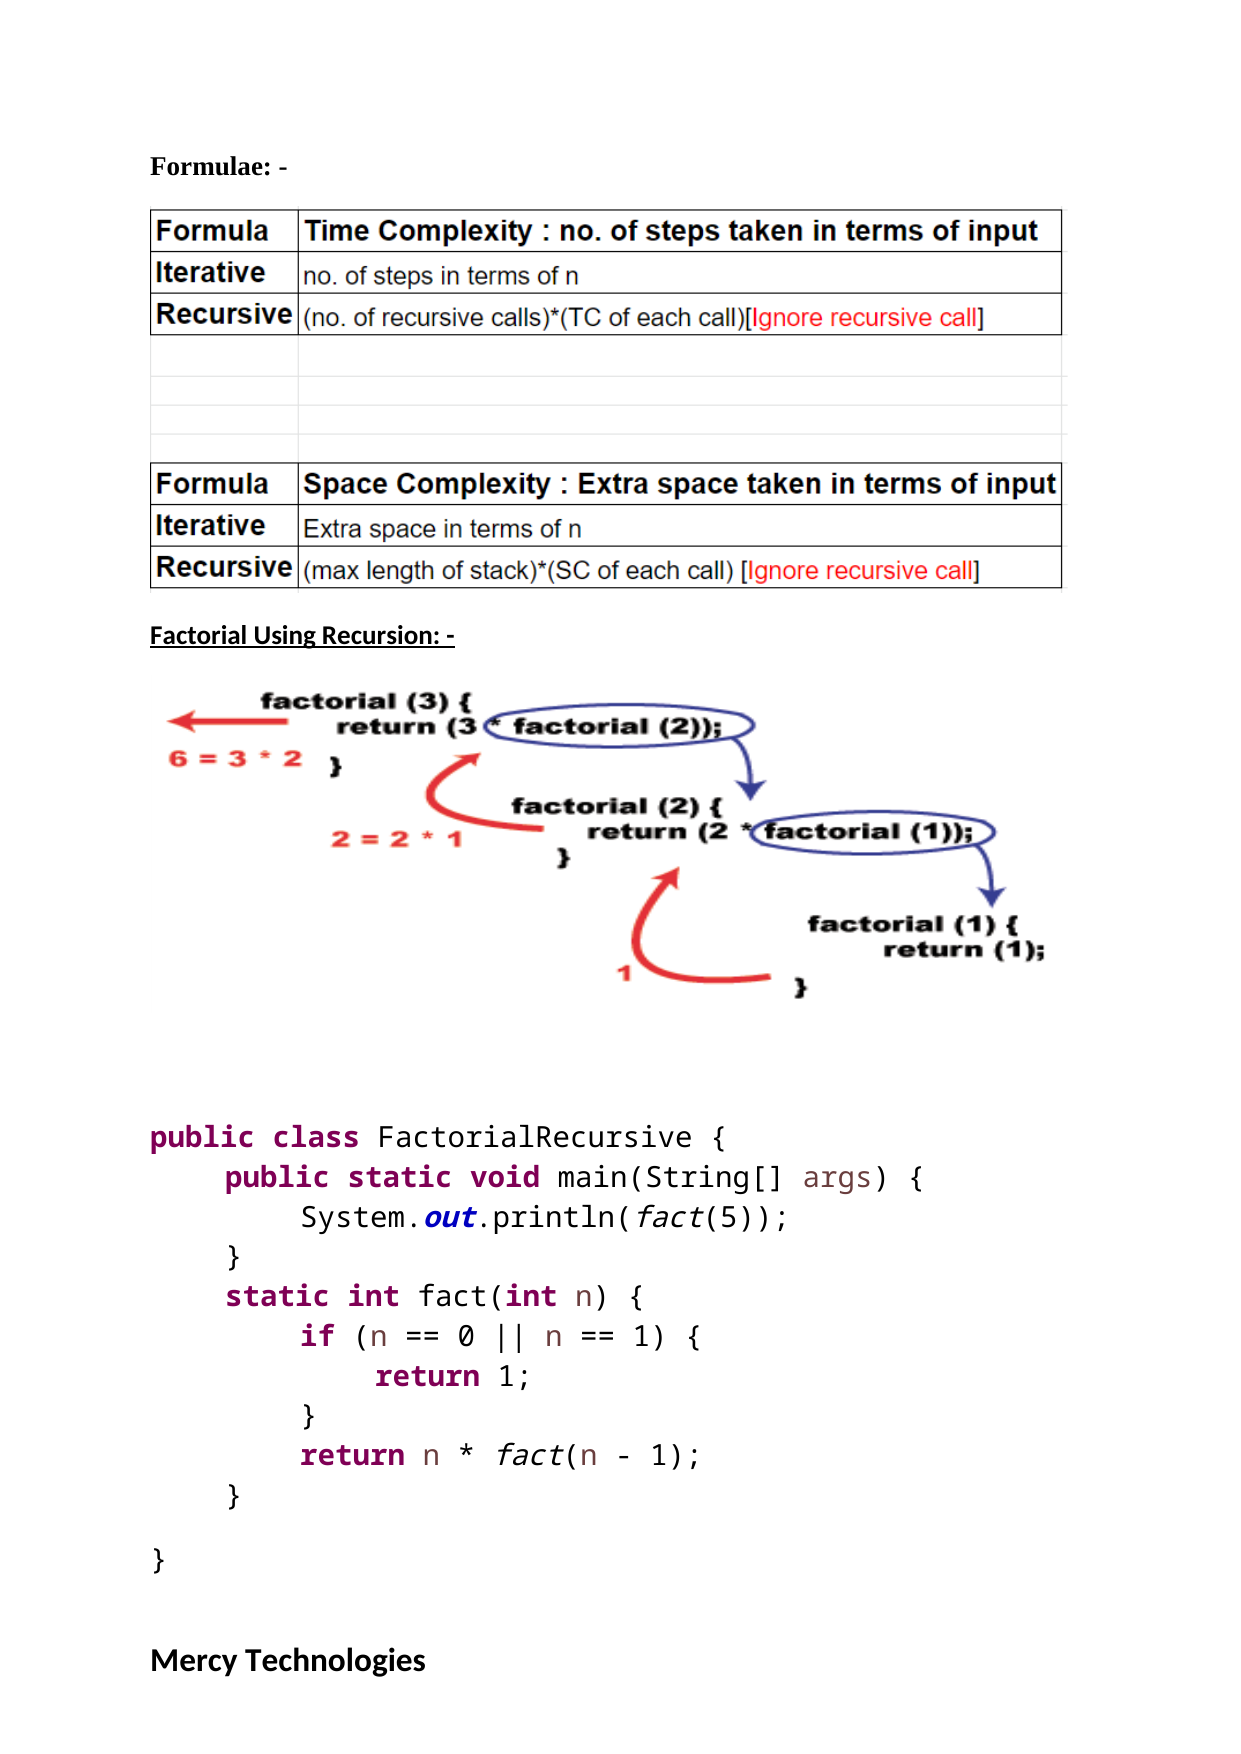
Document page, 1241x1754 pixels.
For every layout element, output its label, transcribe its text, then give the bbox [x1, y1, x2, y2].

text public class FactorialRecursive { [150, 1117, 1090, 1156]
text System.out.println(fact(5)); [150, 1196, 1090, 1236]
text public static void main(String[] args) { [150, 1156, 1090, 1196]
text } [150, 1394, 1090, 1434]
picture [150, 206, 1068, 593]
text } [150, 1474, 1090, 1513]
picture [150, 675, 1066, 1013]
text } [150, 1538, 1090, 1578]
text } [150, 1236, 1090, 1275]
text Factorial Using Recursion: - [150, 618, 1090, 651]
text return n * fact(n - 1); [150, 1434, 1090, 1474]
text static int fact(int n) { [150, 1275, 1090, 1315]
text Formulae: - [150, 150, 1090, 181]
text if (n == 0 || n == 1) { [150, 1315, 1090, 1355]
text return 1; [150, 1355, 1090, 1394]
